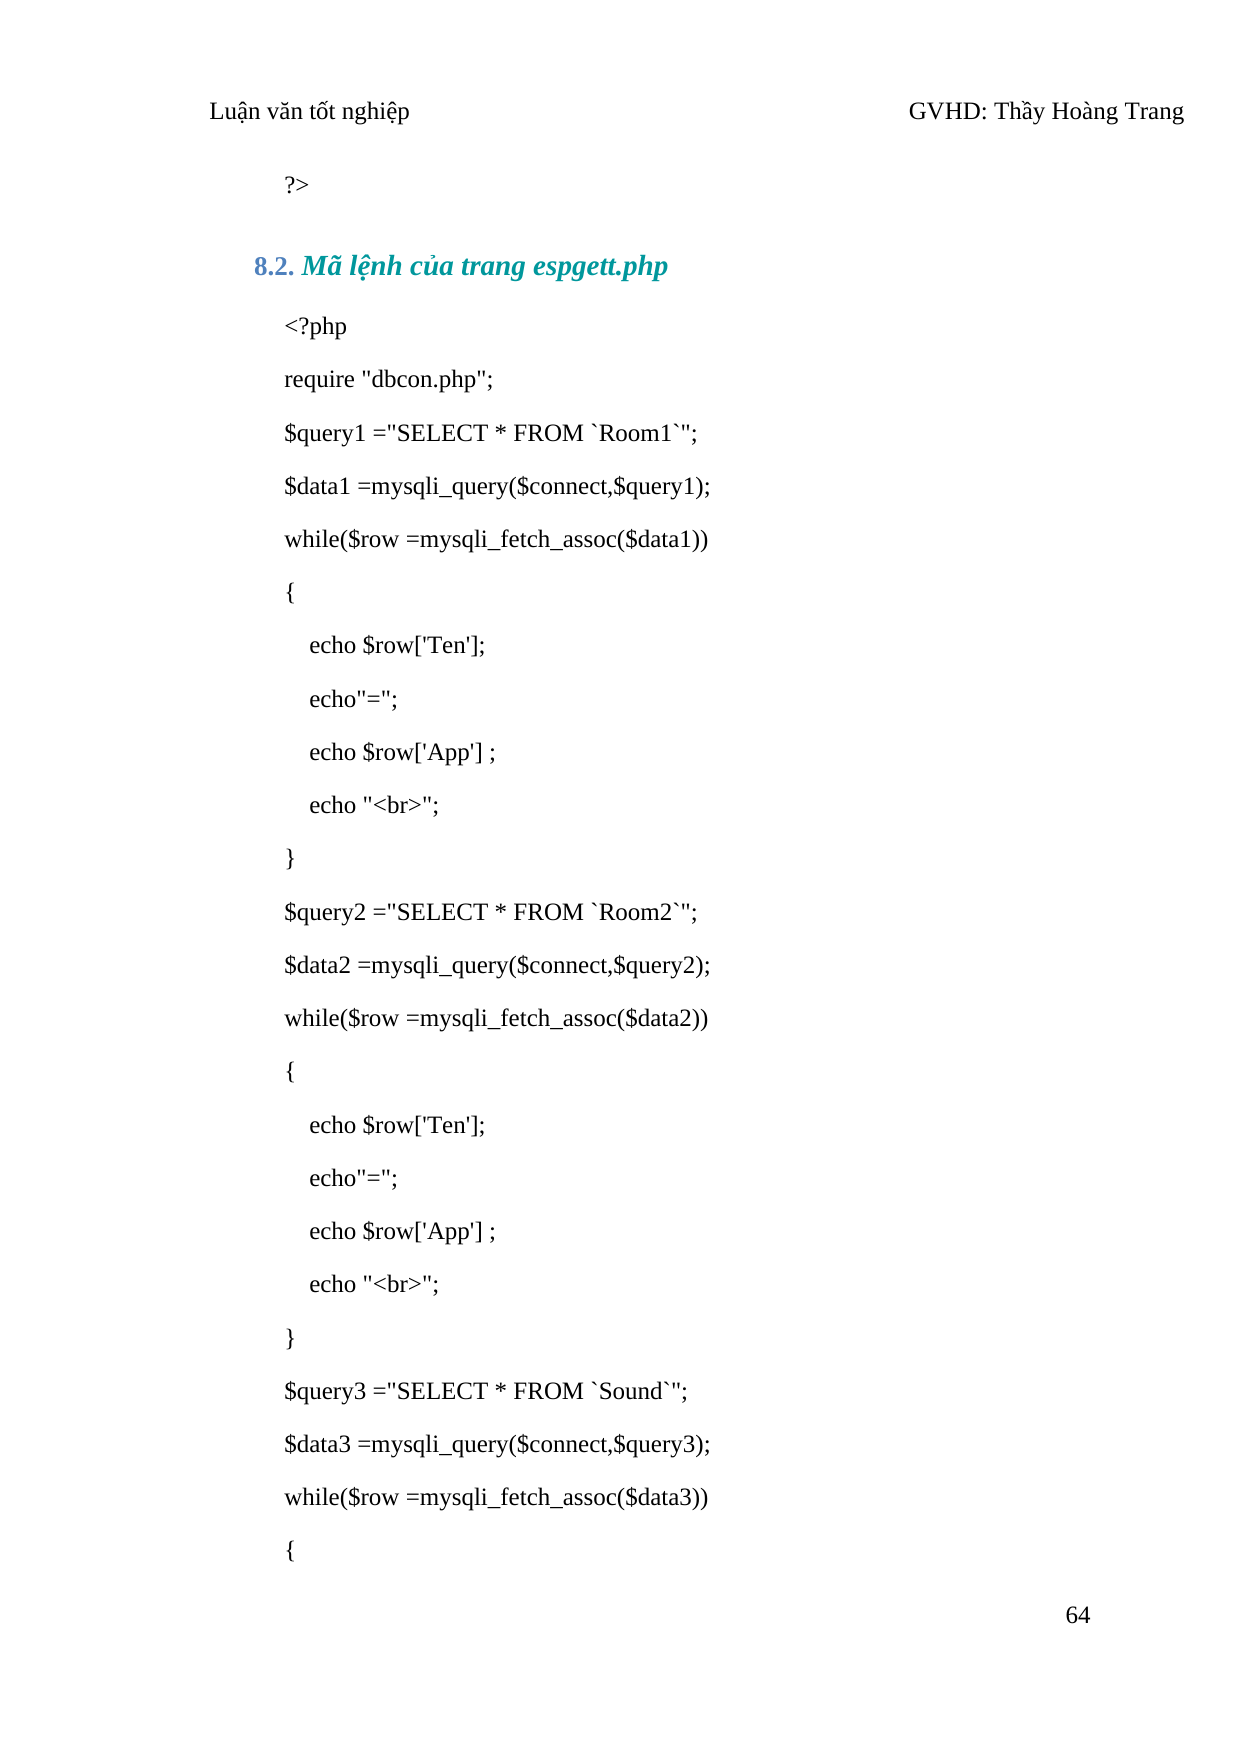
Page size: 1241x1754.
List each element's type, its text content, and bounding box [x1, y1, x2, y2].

text echo $row['App'] ; [209, 737, 1090, 766]
text $data3 =mysqli_query($connect,$query3); [209, 1429, 1090, 1458]
text require "dbcon.php"; [209, 364, 1090, 393]
text <?php [209, 311, 1090, 340]
text echo "<br>"; [209, 790, 1090, 819]
text { [209, 1056, 1090, 1085]
text $query2 ="SELECT * FROM `Room2`"; [209, 897, 1090, 926]
subtitle Mã lệnh của trang espgett.php [254, 248, 1090, 282]
text $data1 =mysqli_query($connect,$query1); [209, 471, 1090, 500]
text echo "<br>"; [209, 1269, 1090, 1298]
text while($row =mysqli_fetch_assoc($data3)) [209, 1482, 1090, 1511]
text echo"="; [209, 684, 1090, 713]
text while($row =mysqli_fetch_assoc($data2)) [209, 1003, 1090, 1032]
text ?> [209, 170, 1090, 199]
text $query3 ="SELECT * FROM `Sound`"; [209, 1376, 1090, 1404]
text echo"="; [209, 1163, 1090, 1192]
text $data2 =mysqli_query($connect,$query2); [209, 950, 1090, 979]
text $query1 ="SELECT * FROM `Room1`"; [209, 418, 1090, 446]
text { [209, 577, 1090, 606]
text } [209, 843, 1090, 872]
text } [209, 1323, 1090, 1351]
text while($row =mysqli_fetch_assoc($data1)) [209, 524, 1090, 553]
text echo $row['Ten']; [209, 1110, 1090, 1138]
text { [209, 1536, 1090, 1564]
text echo $row['App'] ; [209, 1216, 1090, 1245]
text echo $row['Ten']; [209, 631, 1090, 659]
